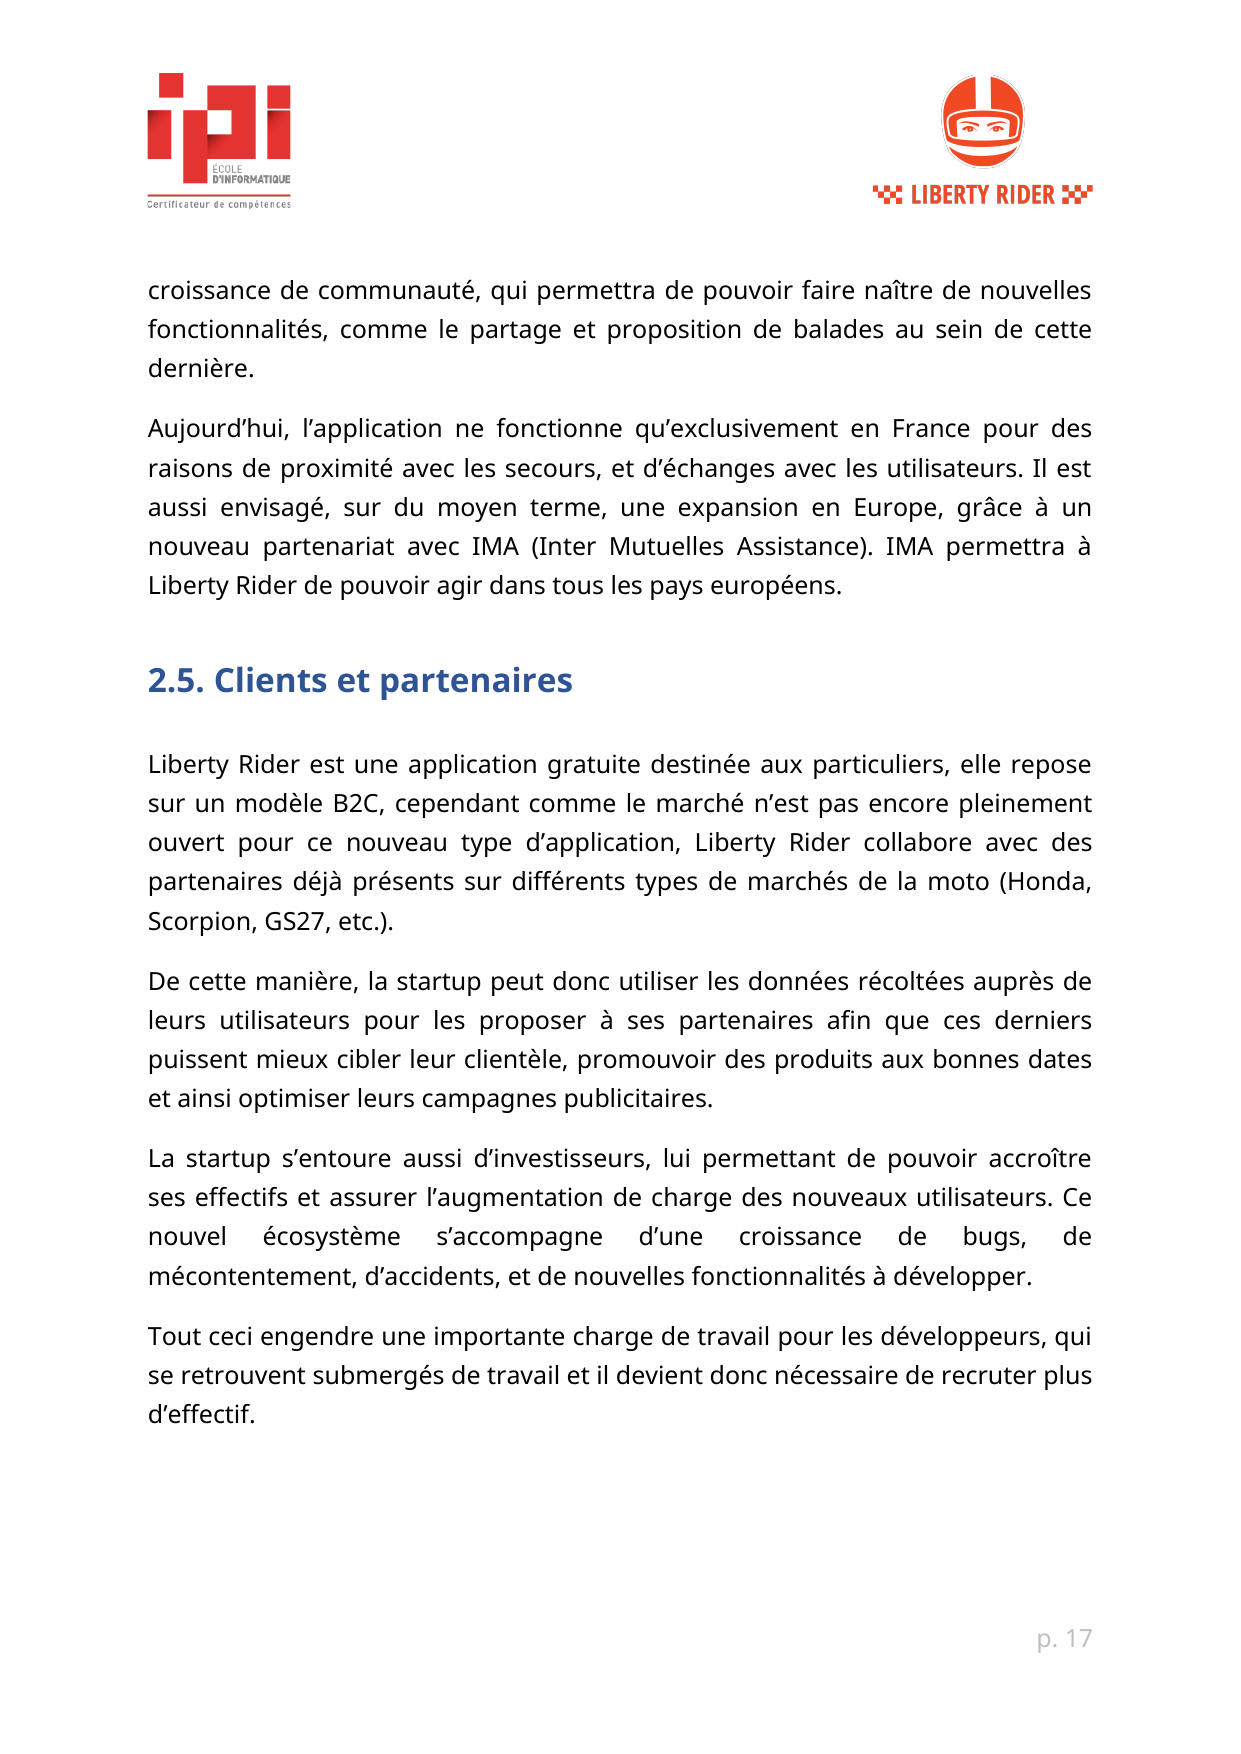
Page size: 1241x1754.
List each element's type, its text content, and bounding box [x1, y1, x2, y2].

subtitle Clients et partenaires [148, 657, 1093, 702]
picture [147, 73, 291, 209]
text La startup s’entoure aussi d’investisseurs, lui permettant de pouvoir accroître ses effectifs et assurer l’augmentation de charge des nouveaux utilisateurs. Ce nouvel écosystème s’accompagne d’une croissance de bugs, de mécontentement, d’accidents, et de nouvelles fonctionnalités à développer. [148, 1141, 1093, 1292]
text Tout ceci engendre une importante charge de travail pour les développeurs, qui se retrouvent submergés de travail et il devient donc nécessaire de recruter plus d’effectif. [148, 1318, 1093, 1431]
picture [872, 75, 1093, 209]
text Liberty Rider est une application gratuite destinée aux particuliers, elle repose sur un modèle B2C, cependant comme le marché n’est pas encore pleinement ouvert pour ce nouveau type d’application, Liberty Rider collabore avec des partenaires déjà présents sur différents types de marchés de la moto (Honda, Scorpion, GS27, etc.). [148, 747, 1093, 937]
text Aujourd’hui, l’application ne fonctionne qu’exclusivement en France pour des raisons de proximité avec les secours, et d’échanges avec les utilisateurs. Il est aussi envisagé, sur du moyen terme, une expansion en Europe, grâce à un nouveau partenariat avec IMA (Inter Mutuelles Assistance). IMA permettra à Liberty Rider de pouvoir agir dans tous les pays européens. [148, 411, 1093, 602]
text De cette manière, la startup peut donc utiliser les données récoltées auprès de leurs utilisateurs pour les proposer à ses partenaires afin que ces derniers puissent mieux cibler leur clientèle, promouvoir des produits aux bonnes dates et ainsi optimiser leurs campagnes publicitaires. [148, 963, 1093, 1115]
